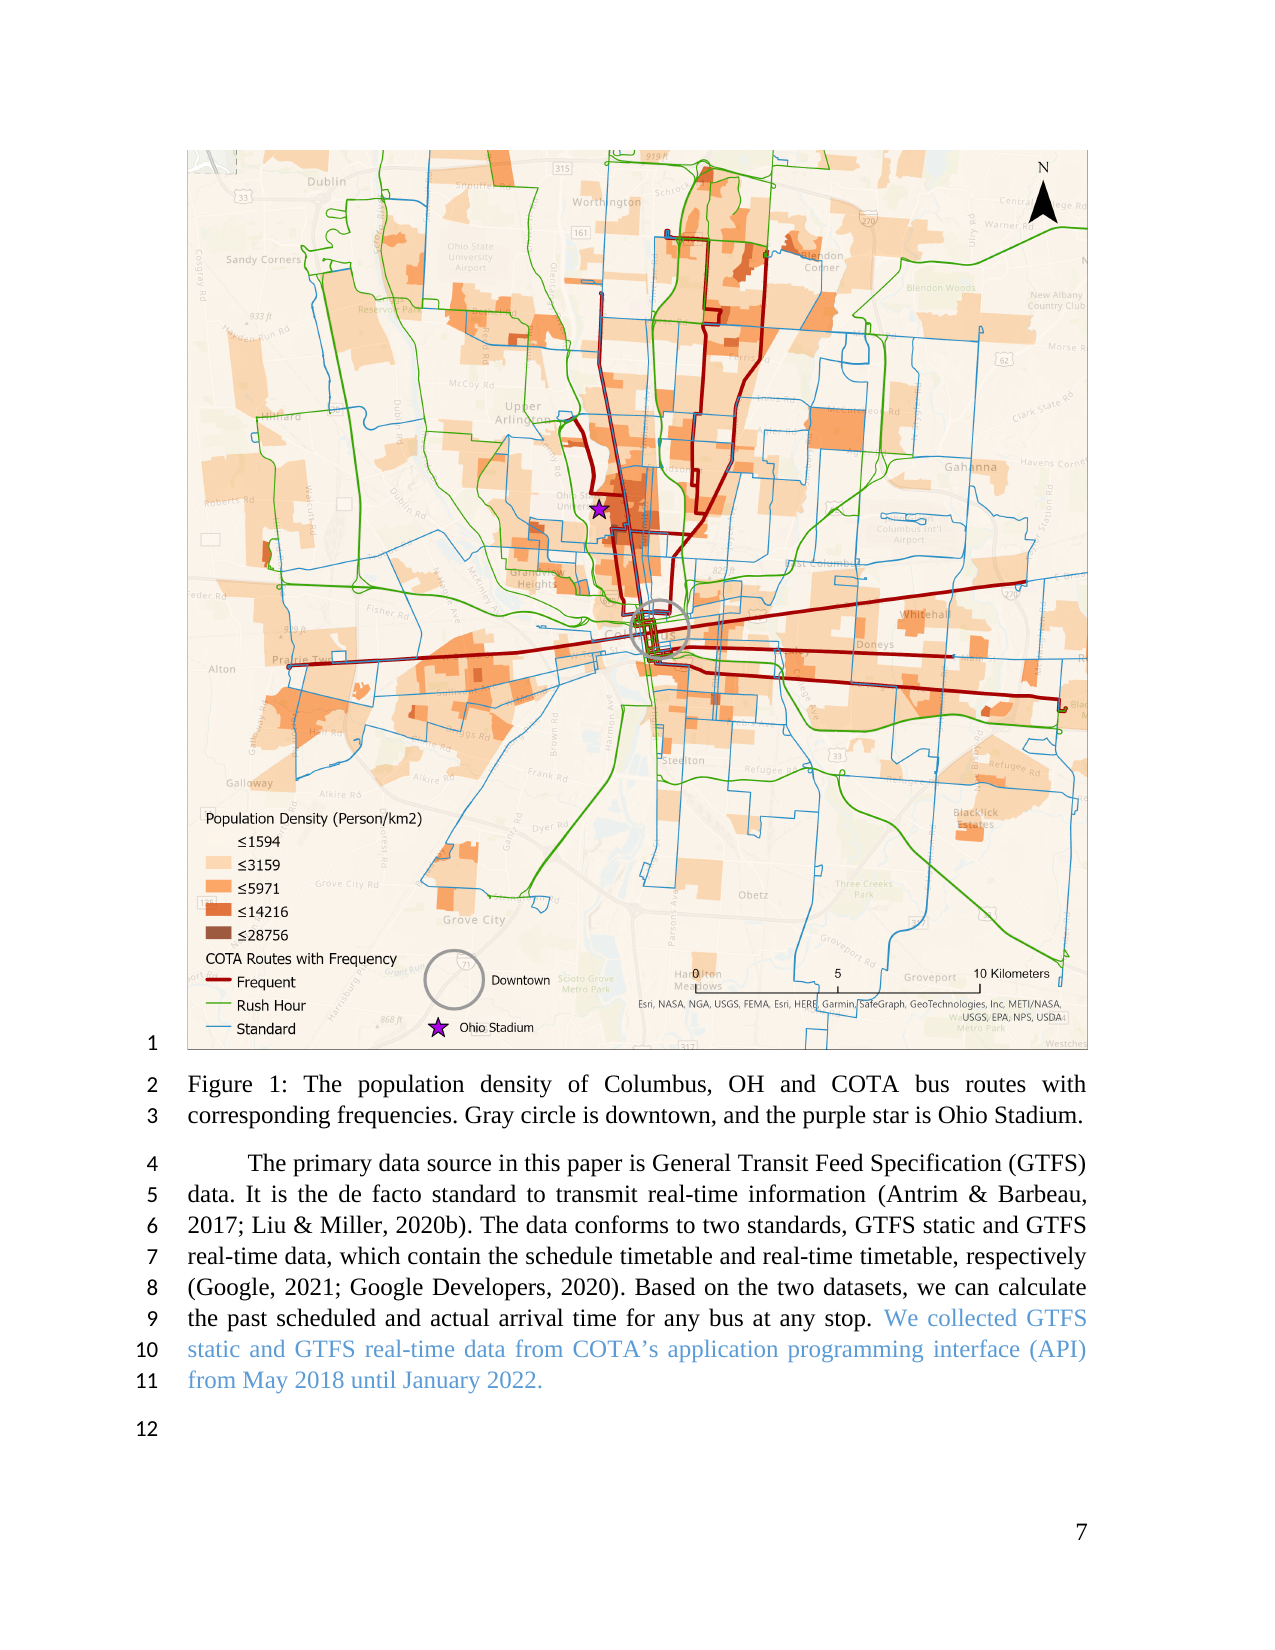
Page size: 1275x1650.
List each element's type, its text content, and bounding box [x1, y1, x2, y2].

text The primary data source in this paper is General Transit Feed Specification (GTFS) data. It is the de facto standard to transmit real-time information (Antrim & Barbeau, 2017; Liu & Miller, 2020b). The data conforms to two standards, GTFS static and GTFS real-time data, which contain the schedule timetable and real-time timetable, respectively (Google, 2021; Google Developers, 2020). Based on the two datasets, we can calculate the past scheduled and actual arrival time for any bus at any stop. We collected GTFS static and GTFS real-time data from COTA’s application programming interface (API) from May 2018 until January 2022. [187, 1148, 1087, 1394]
text Figure 1: The population density of Columbus, OH and COTA bus routes with corresponding frequencies. Gray circle is downtown, and the purple star is Ohio Stadium. [187, 1069, 1087, 1129]
picture [187, 150, 1088, 1050]
